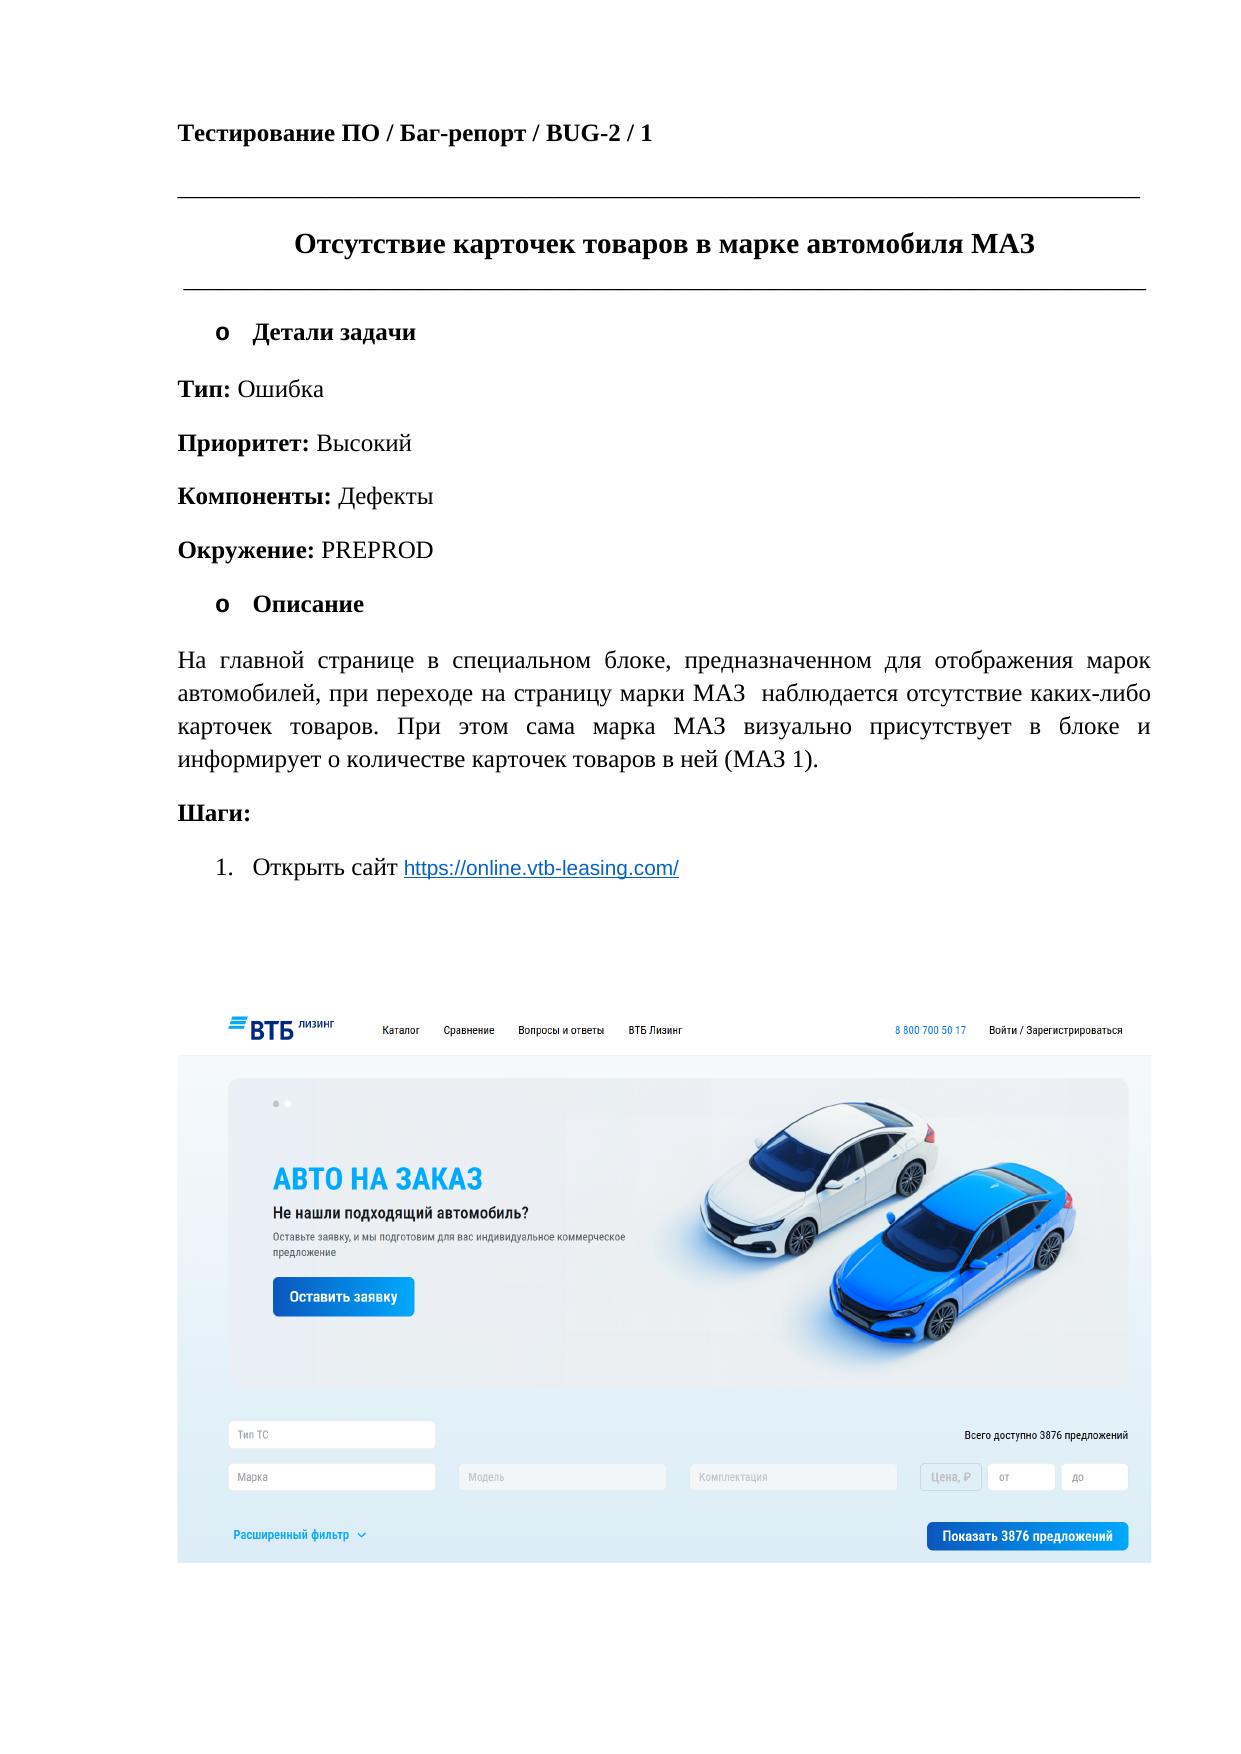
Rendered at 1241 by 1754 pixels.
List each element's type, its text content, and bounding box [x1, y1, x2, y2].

text _____________________________________________________________________________ [177, 172, 1152, 201]
text Приоритет: Высокий [177, 428, 1152, 456]
text Окружение: PREPROD [177, 535, 1152, 564]
text Тестирование ПО / Баг-репорт / BUG-2 / 1 [177, 118, 1152, 147]
list Описание [215, 589, 1152, 620]
text Тип: Ошибка [177, 374, 1152, 402]
text Отсутствие карточек товаров в марке автомобиля МАЗ _____________________________________________________________________________ [177, 226, 1152, 292]
text На главной странице в специальном блоке, предназначенном для отображения марок автомобилей, при переходе на страницу марки МАЗ наблюдается отсутствие каких-либо карточек товаров. При этом сама марка МАЗ визуально присутствует в блоке и информирует о количестве карточек товаров в ней (МАЗ 1). [177, 645, 1152, 773]
text Компоненты: Дефекты [177, 481, 1152, 510]
list Детали задачи [215, 317, 1152, 348]
list Открыть сайт https://online.vtb-leasing.com/ [215, 852, 1152, 881]
text Шаги: [177, 798, 1152, 827]
picture [177, 1013, 1152, 1563]
